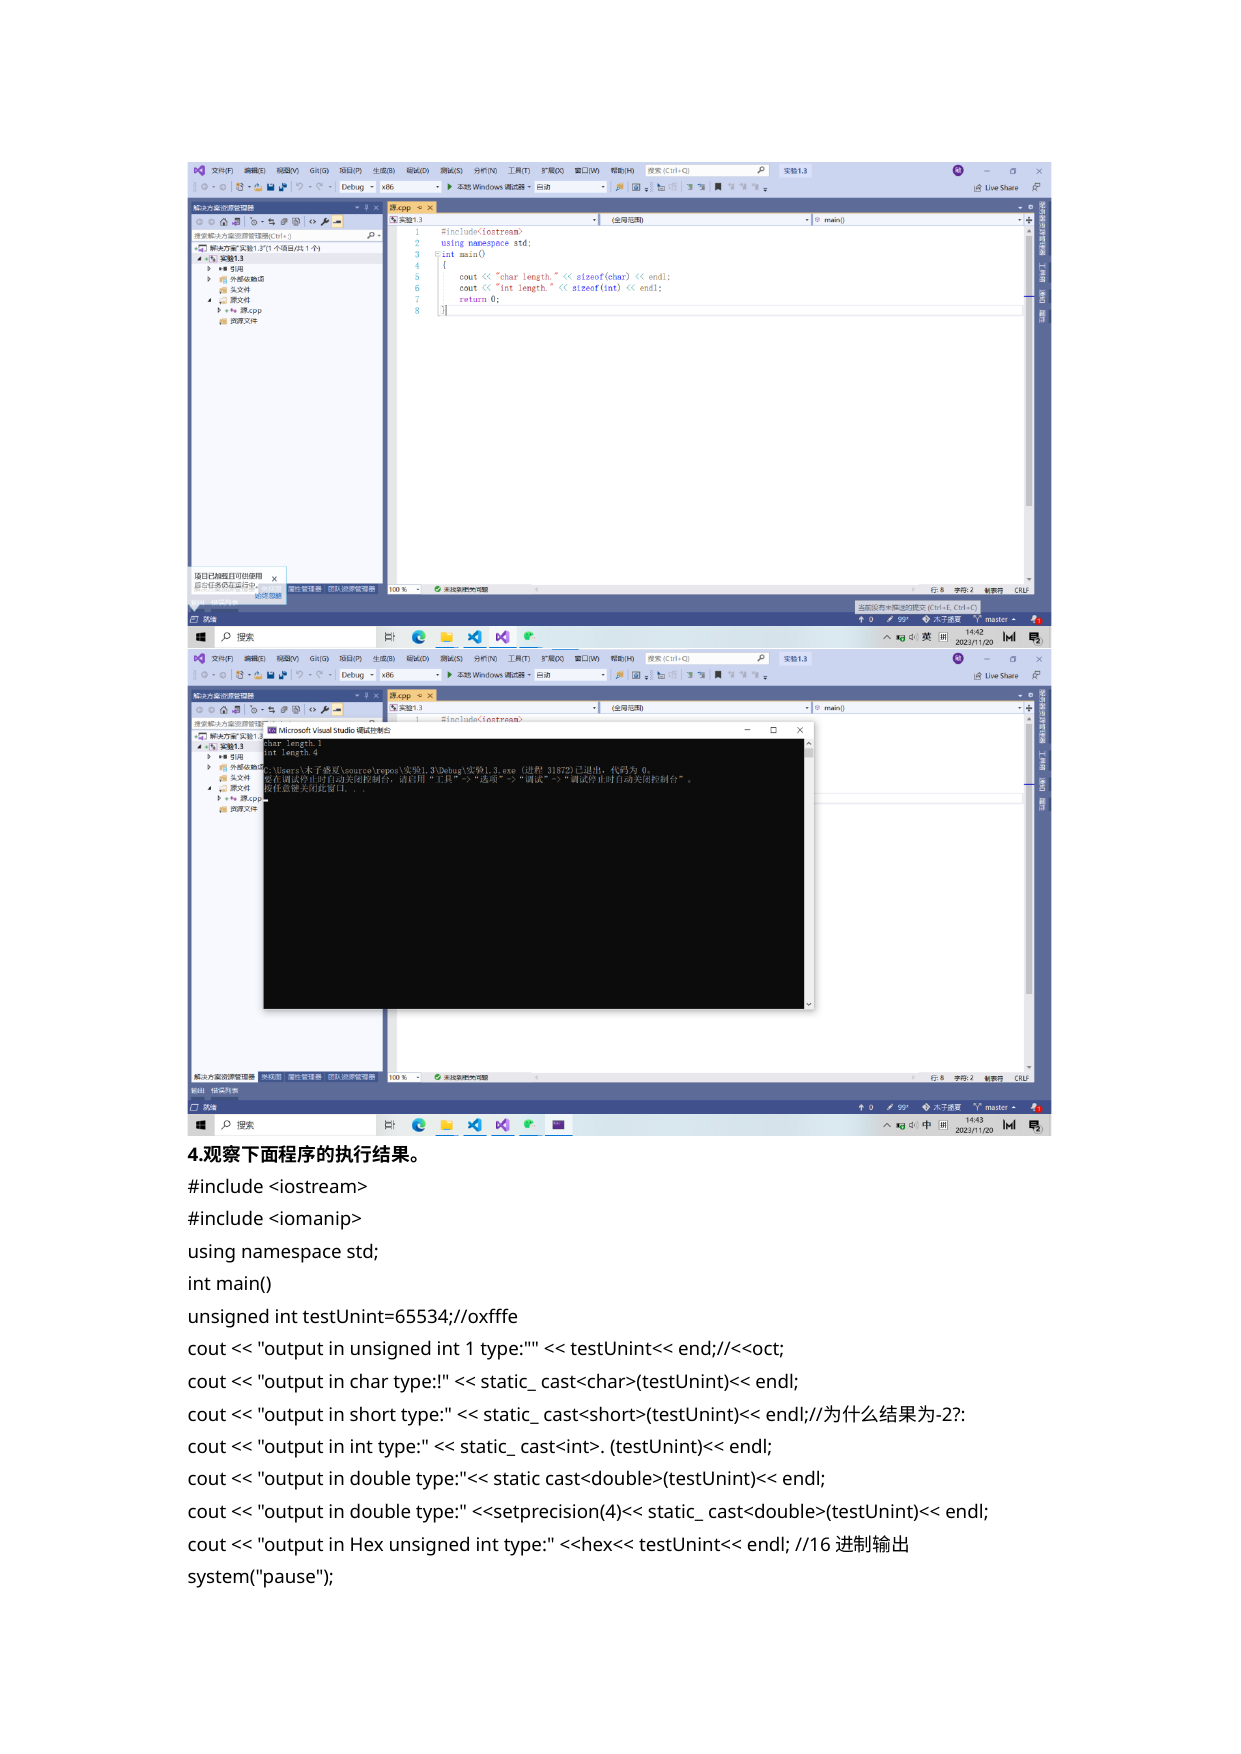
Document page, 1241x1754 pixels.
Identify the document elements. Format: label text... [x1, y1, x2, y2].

text cout << "output in short type:" << static_ cast<short>(testUnint)<< endl;//为什么结果为-2?: [187, 1397, 1053, 1429]
text unsigned int testUnint=65534;//oxfffe [187, 1299, 1053, 1332]
text cout << "output in unsigned int 1 type:"" << testUnint<< end;//<<oct; [187, 1332, 1053, 1364]
text cout << "output in Hex unsigned int type:" <<hex<< testUnint<< endl; //16进制输出 [187, 1527, 1053, 1559]
text cout << "output in double type:"<< static cast<double>(testUnint)<< endl; [187, 1462, 1053, 1494]
text cout << "output in double type:" <<setprecision(4)<< static_ cast<double>(testUnint)<< endl; [187, 1494, 1053, 1527]
text #include <iomanip> [187, 1202, 1053, 1234]
text 4.观察下面程序的执行结果。 [187, 1137, 1053, 1169]
text using namespace std; [187, 1234, 1053, 1267]
text int main() [187, 1267, 1053, 1299]
picture [187, 162, 1052, 648]
text #include <iostream> [187, 1169, 1053, 1202]
text cout << "output in char type:!" << static_ cast<char>(testUnint)<< endl; [187, 1364, 1053, 1397]
text cout << "output in int type:" << static_ cast<int>. (testUnint)<< endl; [187, 1429, 1053, 1462]
text system("pause"); [187, 1559, 1053, 1592]
picture [187, 649, 1052, 1136]
